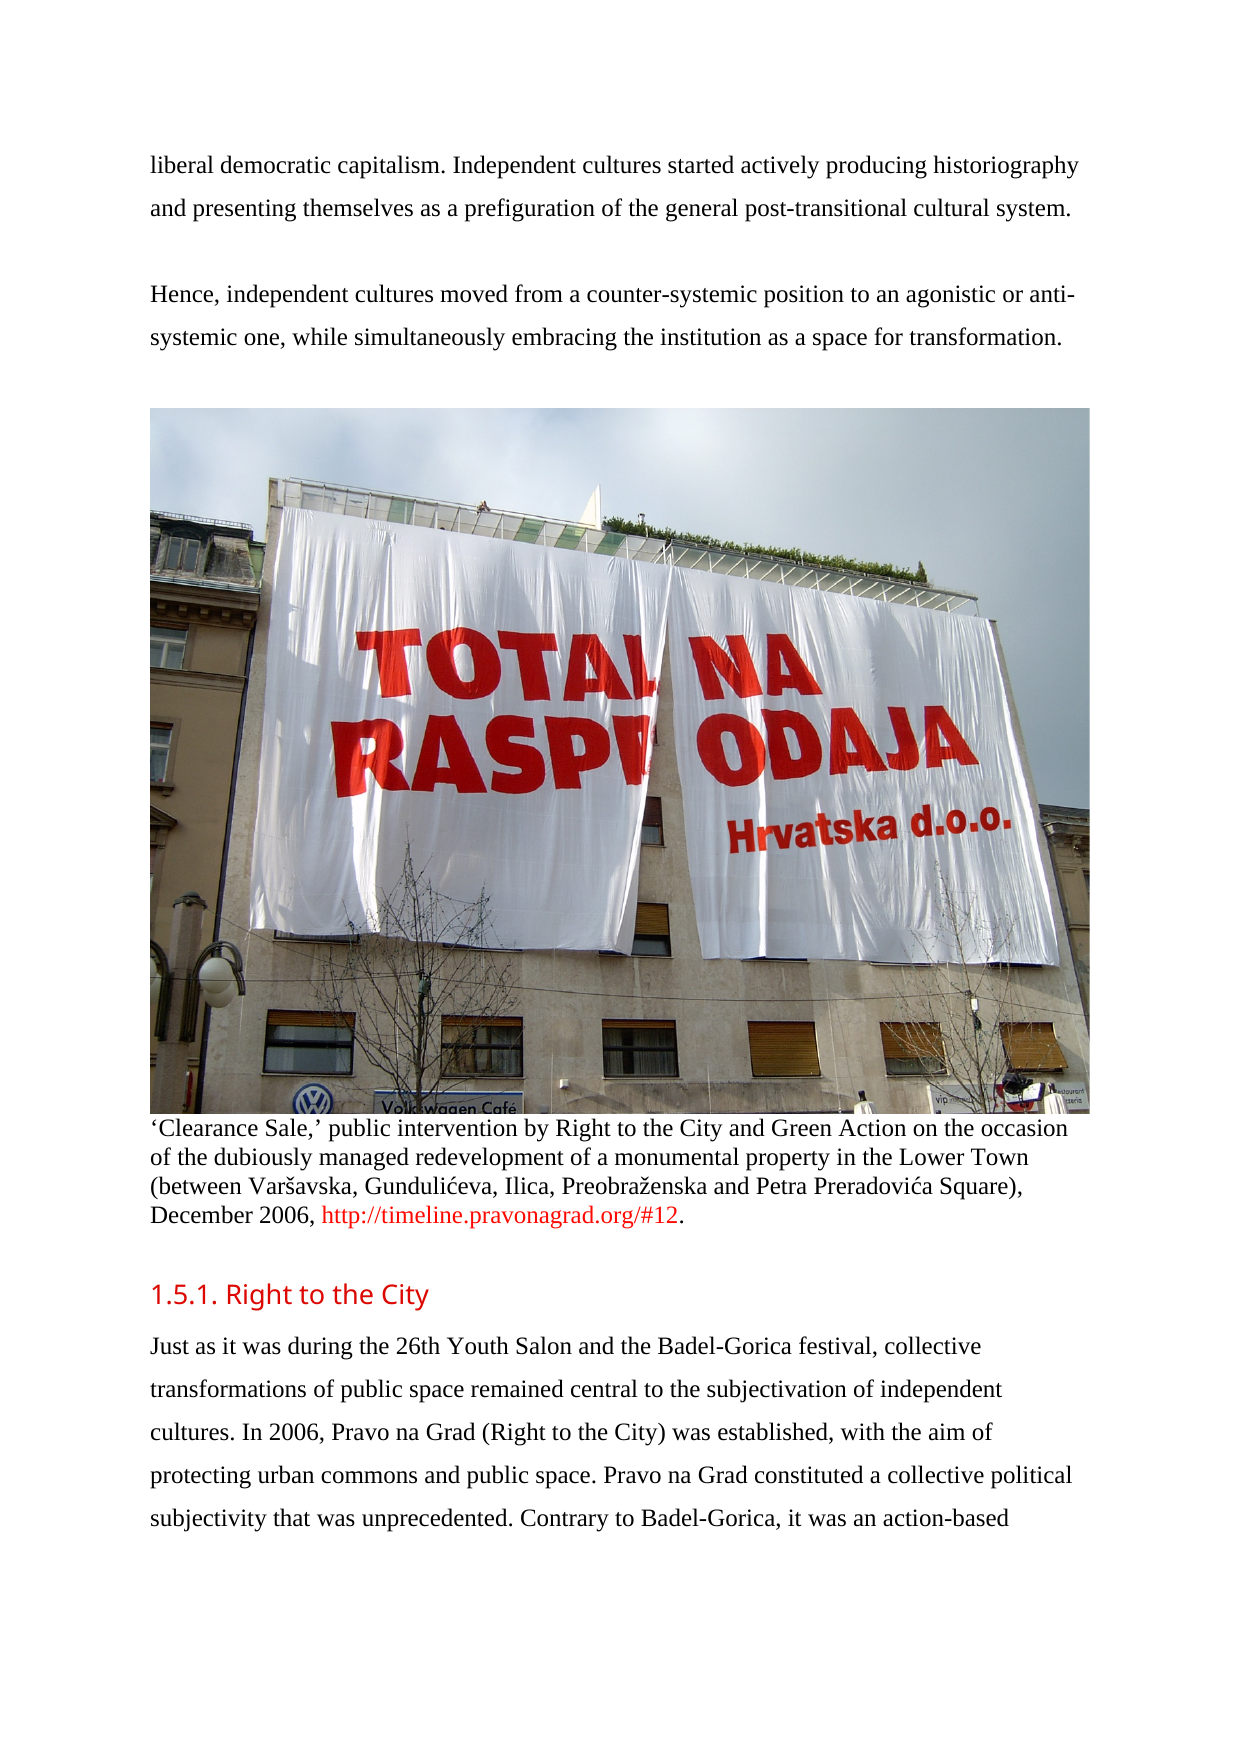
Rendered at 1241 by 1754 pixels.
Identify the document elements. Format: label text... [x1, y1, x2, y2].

picture [150, 408, 1090, 1114]
text Hence, independent cultures moved from a counter-systemic position to an agonistic or anti-systemic one, while simultaneously embracing the institution as a space for transformation. [150, 279, 1090, 351]
text ‘Clearance Sale,’ public intervention by Right to the City and Green Action on the occasion of the dubiously managed redevelopment of a monumental property in the Lower Town (between Varšavska, Gundulićeva, Ilica, Preobraženska and Petra Preradovića Square), December 2006, http://timeline.pravonagrad.org/#12. [150, 1114, 1090, 1228]
subtitle 1.5.1. Right to the City [150, 1276, 1090, 1313]
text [150, 1331, 1090, 1532]
text Within this context of prefigurative practices and majoritarian focus, the discourse of post-socialist transition became relevant once again, this time as a positive tool for the advocacy of independent cultures. In this case, the discourse of transition and normalization presumed 1) an initial dichotomy between rigid, old-fashioned, uncritical, inapt state institutions (museums, cultural institutions, art academies, schools and universities, etc.) and critical, flexible, action-oriented, progressive cultural networks, platforms, and organizations, and 2) a desired, if not necessary, reform of state policy and institutions, informed by the practices and actions of new actors – such as the independent cultural scene – which would lead to a renewed aptitude of already-existing institutions and stabilize into a ‘normal’ situation of liberal democratic capitalism. Independent cultures started actively producing historiography and presenting themselves as a prefiguration of the general post-transitional cultural system. [150, 150, 1090, 222]
